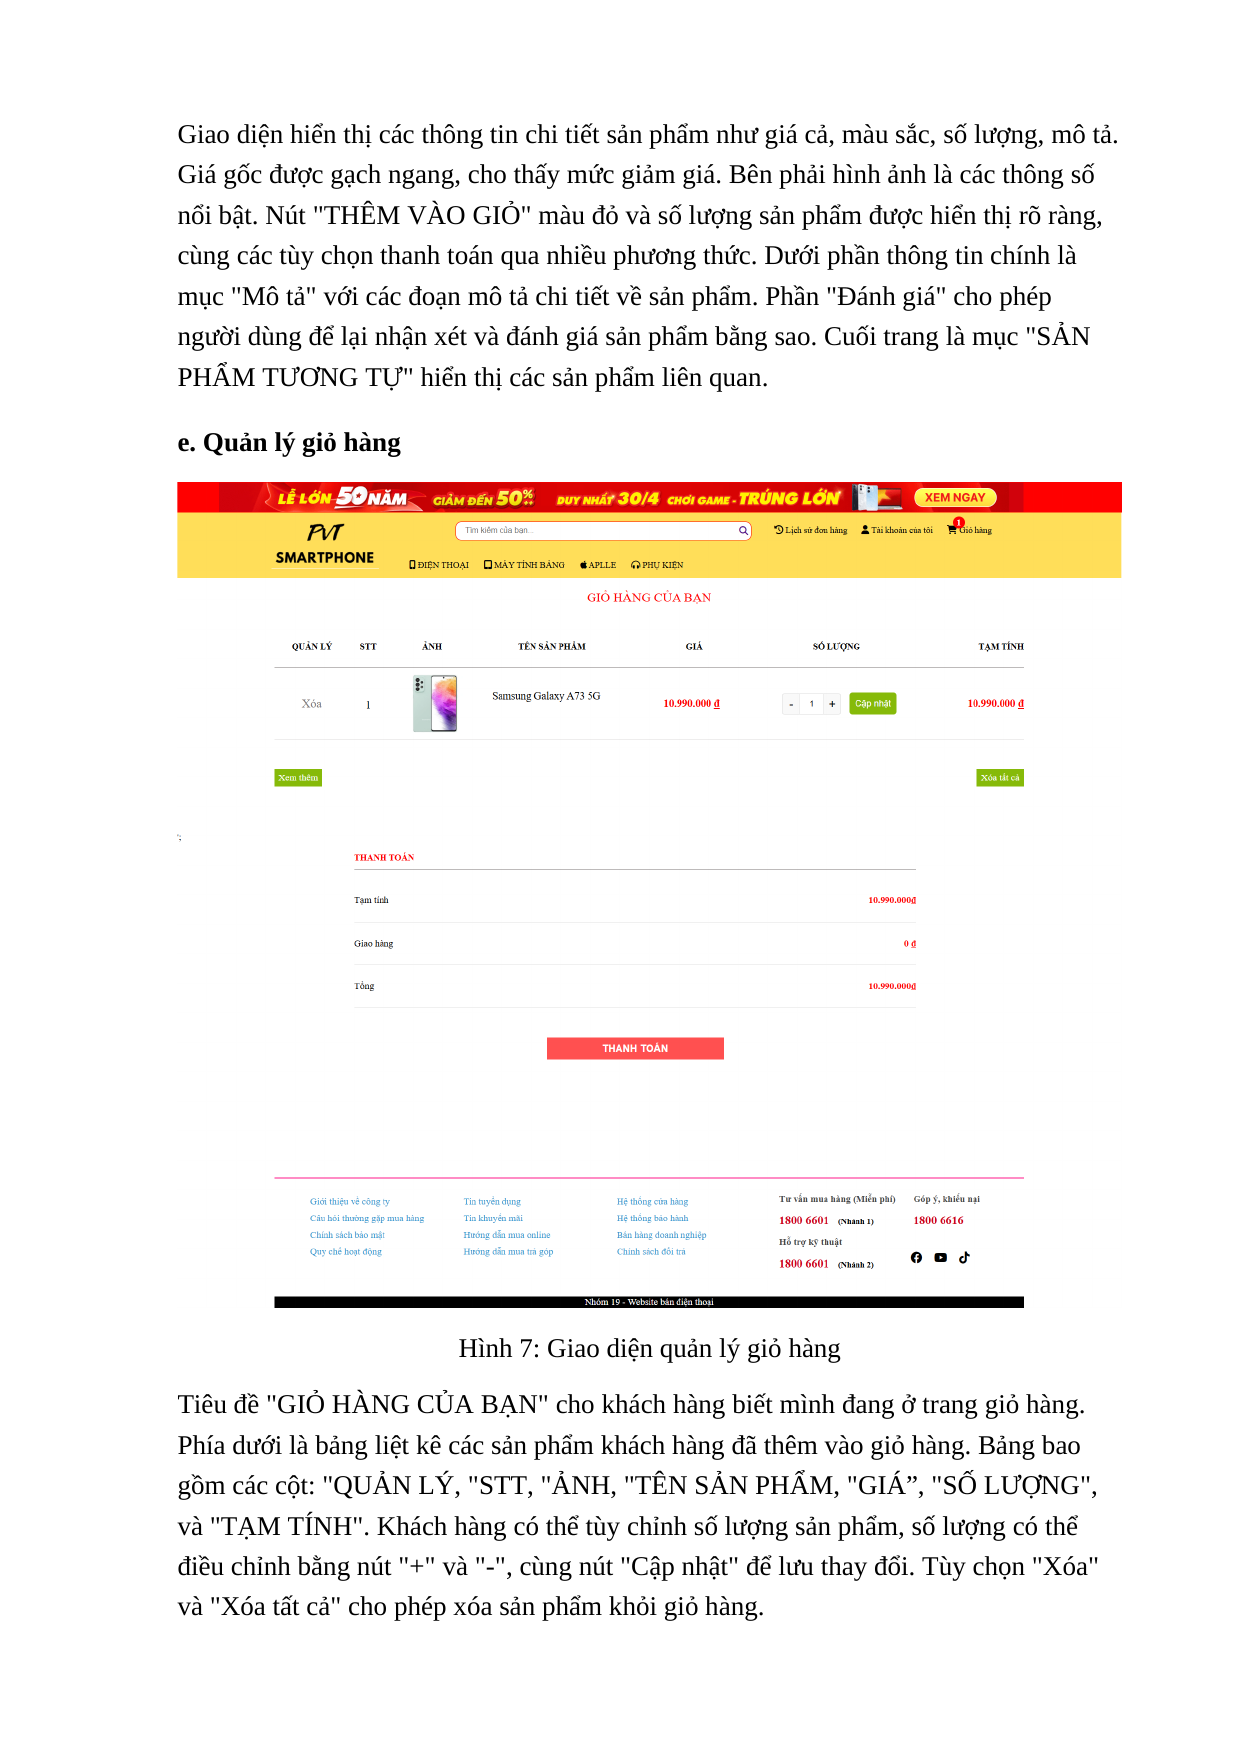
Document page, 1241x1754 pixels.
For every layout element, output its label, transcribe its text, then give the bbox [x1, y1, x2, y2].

text Tiêu đề "GIỎ HÀNG CỦA BẠN" cho khách hàng biết mình đang ở trang giỏ hàng. Phía dưới là bảng liệt kê các sản phẩm khách hàng đã thêm vào giỏ hàng. Bảng bao gồm các cột: "QUẢN LÝ, "STT, "ẢNH, "TÊN SẢN PHẨM, "GIÁ”, "SỐ LƯỢNG", và "TẠM TÍNH". Khách hàng có thể tùy chỉnh số lượng sản phẩm, số lượng có thể điều chỉnh bằng nút "+" và "-", cùng nút "Cập nhật" để lưu thay đổi. Tùy chọn "Xóa" và "Xóa tất cả" cho phép xóa sản phẩm khỏi giỏ hàng. [177, 1388, 1122, 1622]
picture [177, 482, 1122, 1308]
text e. Quản lý giỏ hàng [177, 426, 1122, 457]
text Giao diện hiển thị các thông tin chi tiết sản phẩm như giá cả, màu sắc, số lượng, mô tả. Giá gốc được gạch ngang, cho thấy mức giảm giá. Bên phải hình ảnh là các thông số nổi bật. Nút "THÊM VÀO GIỎ" màu đỏ và số lượng sản phẩm được hiển thị rõ ràng, cùng các tùy chọn thanh toán qua nhiều phương thức. Dưới phần thông tin chính là mục "Mô tả" với các đoạn mô tả chi tiết về sản phẩm. Phần "Đánh giá" cho phép người dùng để lại nhận xét và đánh giá sản phẩm bằng sao. Cuối trang là mục "SẢN PHẨM TƯƠNG TỰ" hiển thị các sản phẩm liên quan. [177, 118, 1122, 392]
text Hình 7: Giao diện quản lý giỏ hàng [177, 1332, 1122, 1363]
